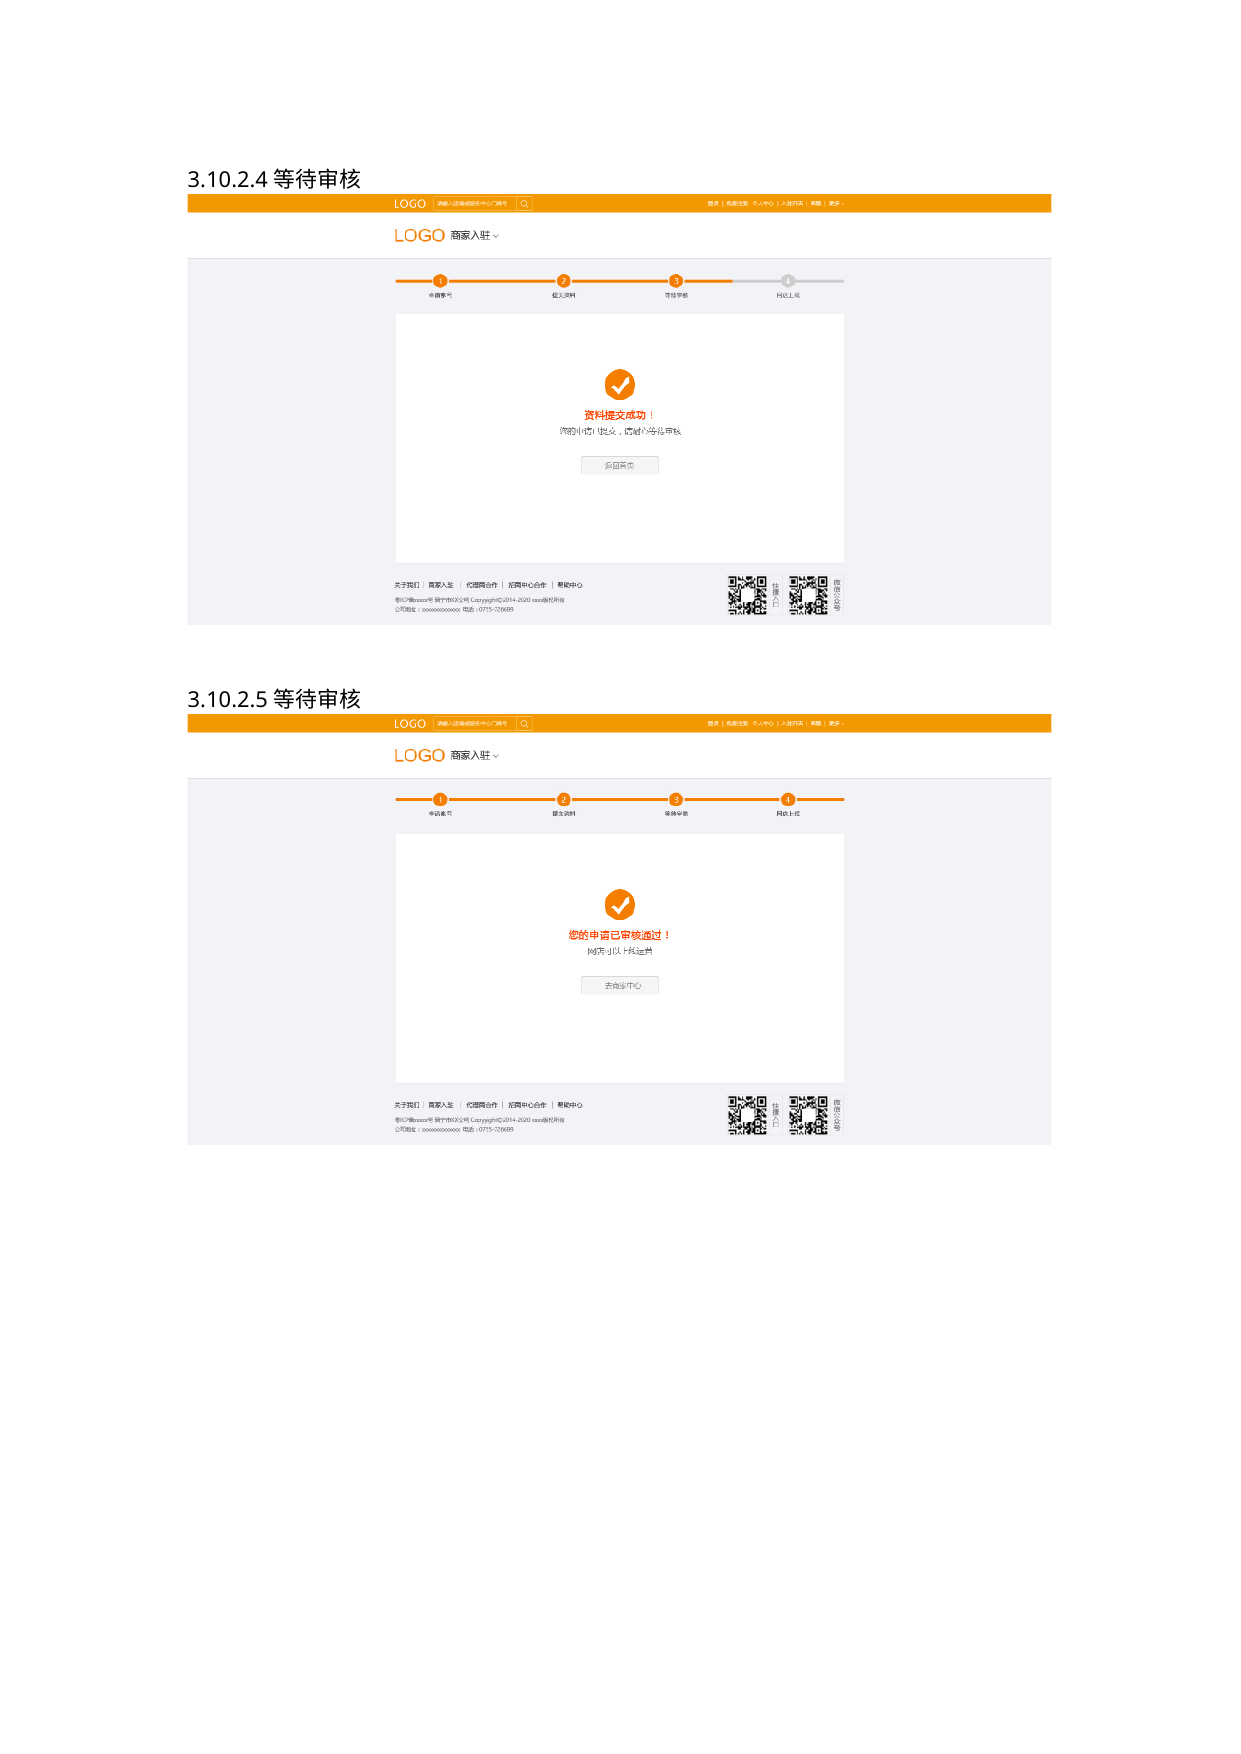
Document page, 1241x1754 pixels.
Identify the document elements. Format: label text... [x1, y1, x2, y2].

subtitle 3.10.2.4 等待审核 [187, 162, 1053, 194]
subtitle 3.10.2.5 等待审核 [187, 682, 1053, 714]
picture [187, 194, 1052, 625]
picture [187, 714, 1052, 1145]
